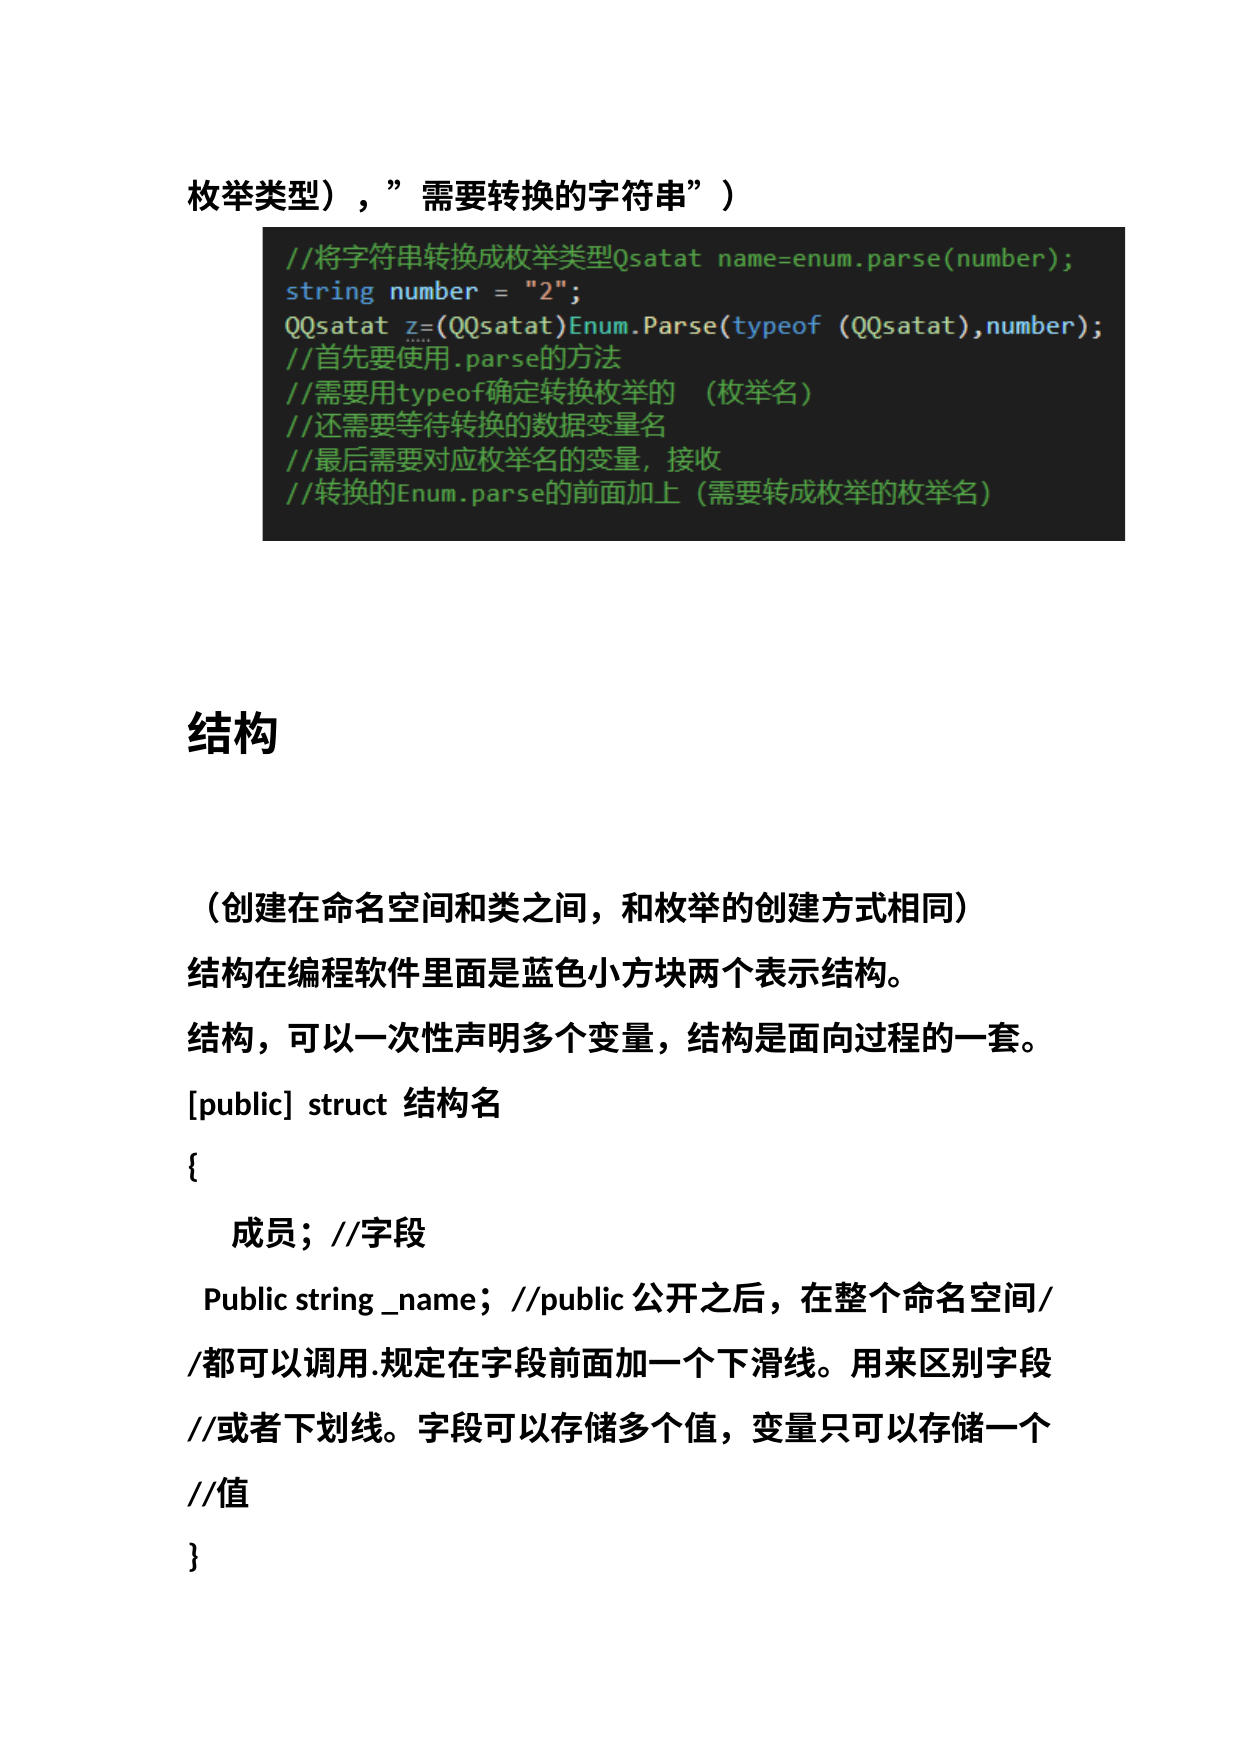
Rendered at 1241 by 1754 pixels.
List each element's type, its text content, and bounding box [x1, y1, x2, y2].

text 结构在编程软件里面是蓝色小方块两个表示结构。 [187, 938, 1053, 1003]
text [public] struct 结构名 [187, 1068, 1053, 1133]
text } [187, 1523, 1053, 1588]
text 结构，可以一次性声明多个变量，结构是面向过程的一套。 [187, 1003, 1053, 1068]
text 成员；//字段 [187, 1198, 1053, 1263]
text { [187, 1133, 1053, 1198]
picture [262, 227, 1125, 541]
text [187, 162, 1053, 227]
subtitle 结构 [187, 682, 1053, 779]
text Public string _name；//public公开之后，在整个命名空间//都可以调用.规定在字段前面加一个下滑线。用来区别字段//或者下划线。字段可以存储多个值，变量只可以存储一个//值 [187, 1263, 1053, 1523]
text （创建在命名空间和类之间，和枚举的创建方式相同） [187, 873, 1053, 938]
